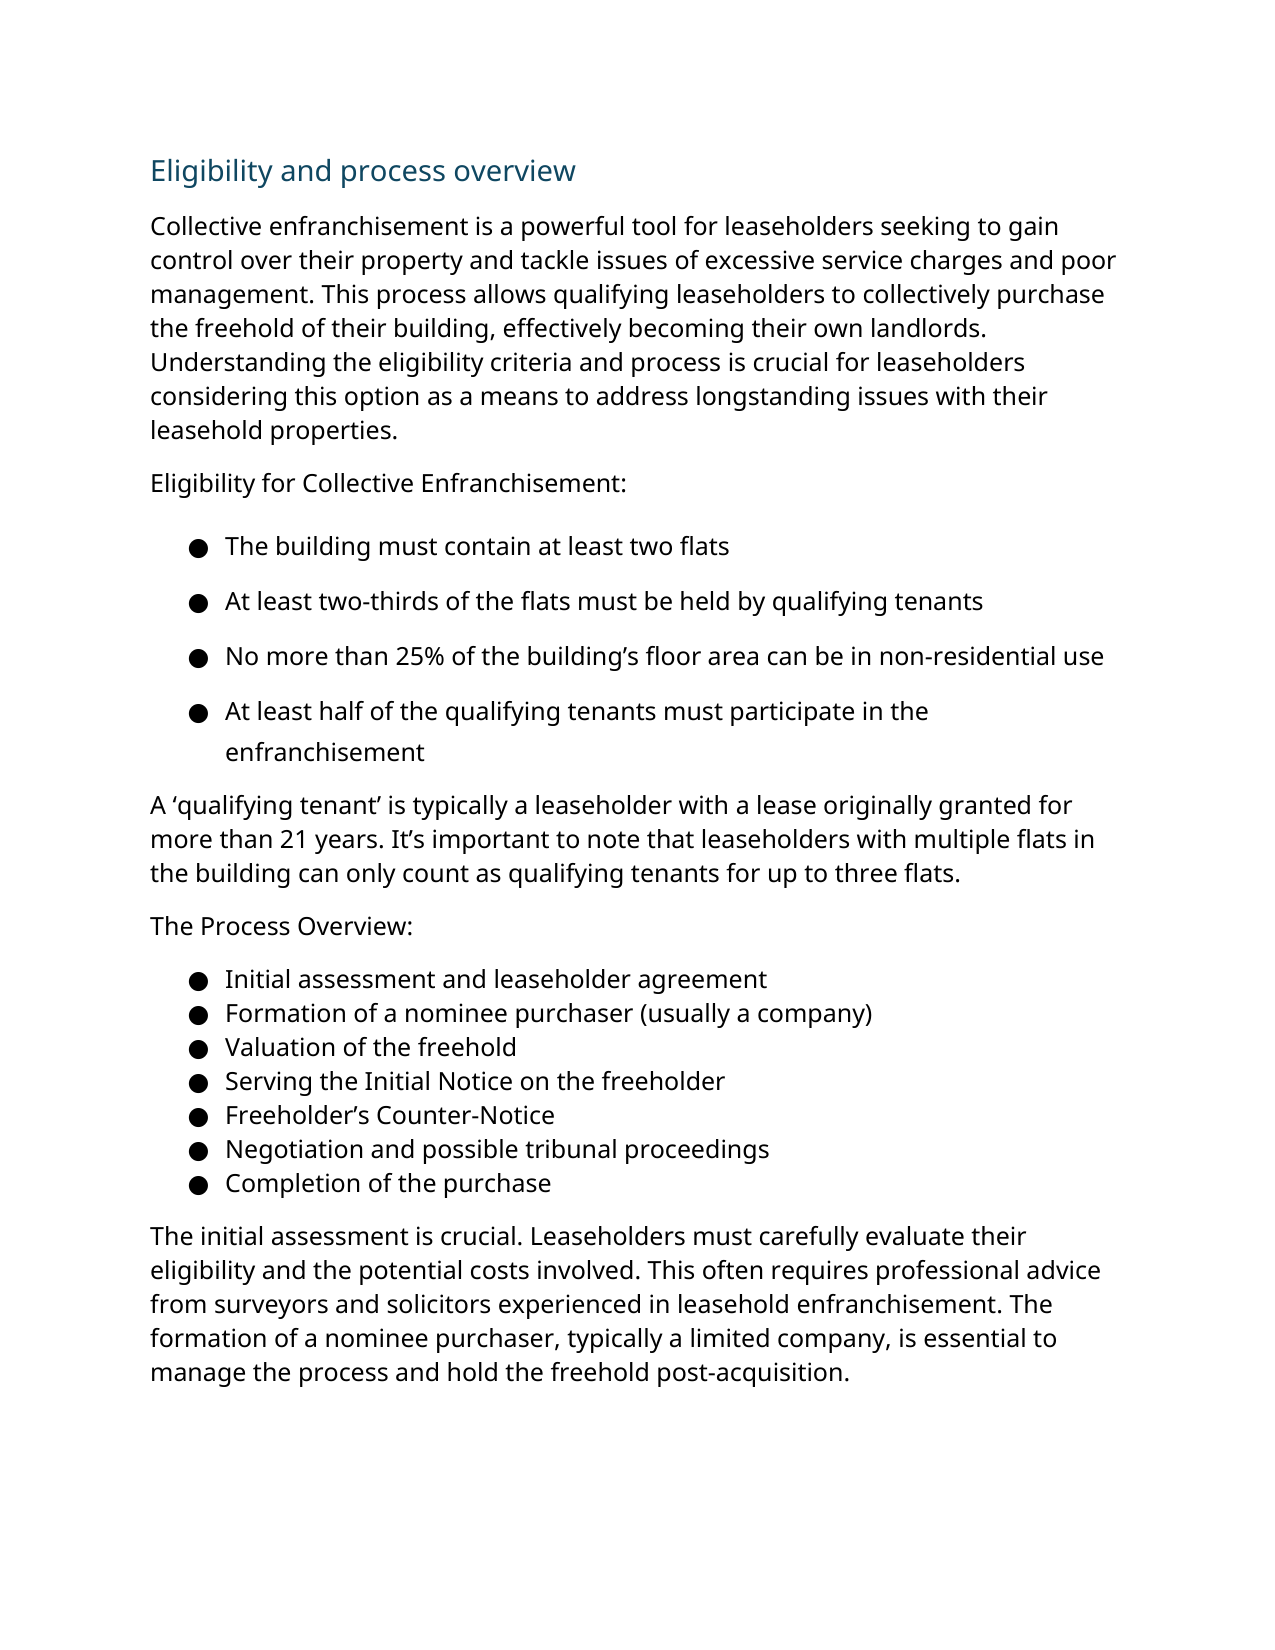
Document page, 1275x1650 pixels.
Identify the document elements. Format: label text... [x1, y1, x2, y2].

list Freeholder’s Counter-Notice [187, 1097, 1125, 1132]
text Collective enfranchisement is a powerful tool for leaseholders seeking to gain control over their property and tackle issues of excessive service charges and poor management. This process allows qualifying leaseholders to collectively purchase the freehold of their building, effectively becoming their own landlords. Understanding the eligibility criteria and process is crucial for leaseholders considering this option as a means to address longstanding issues with their leasehold properties. [150, 208, 1125, 447]
text The initial assessment is crucial. Leaseholders must carefully evaluate their eligibility and the potential costs involved. This often requires professional advice from surveyors and solicitors experienced in leasehold enfranchisement. The formation of a nominee purchaser, typically a limited company, is essential to manage the process and hold the freehold post-acquisition. [150, 1218, 1125, 1389]
list Completion of the purchase [187, 1166, 1125, 1200]
list No more than 25% of the building’s floor area can be in non-residential use [187, 628, 1125, 680]
list Formation of a nominee purchaser (usually a company) [187, 995, 1125, 1029]
list At least two-thirds of the flats must be held by qualifying tenants [187, 573, 1125, 625]
list Negotiation and possible tribunal proceedings [187, 1132, 1125, 1166]
text A ‘qualifying tenant’ is typically a leaseholder with a lease originally granted for more than 21 years. It’s important to note that leaseholders with multiple flats in the building can only count as qualifying tenants for up to three flats. [150, 787, 1125, 890]
text Eligibility for Collective Enfranchisement: [150, 466, 1125, 500]
text The Process Overview: [150, 908, 1125, 942]
list Initial assessment and leaseholder agreement [187, 961, 1125, 995]
list At least half of the qualifying tenants must participate in the enfranchisement [187, 683, 1125, 769]
subtitle Eligibility and process overview [150, 150, 1125, 190]
list Valuation of the freehold [187, 1029, 1125, 1063]
list The building must contain at least two flats [187, 518, 1125, 570]
list Serving the Initial Notice on the freeholder [187, 1063, 1125, 1097]
